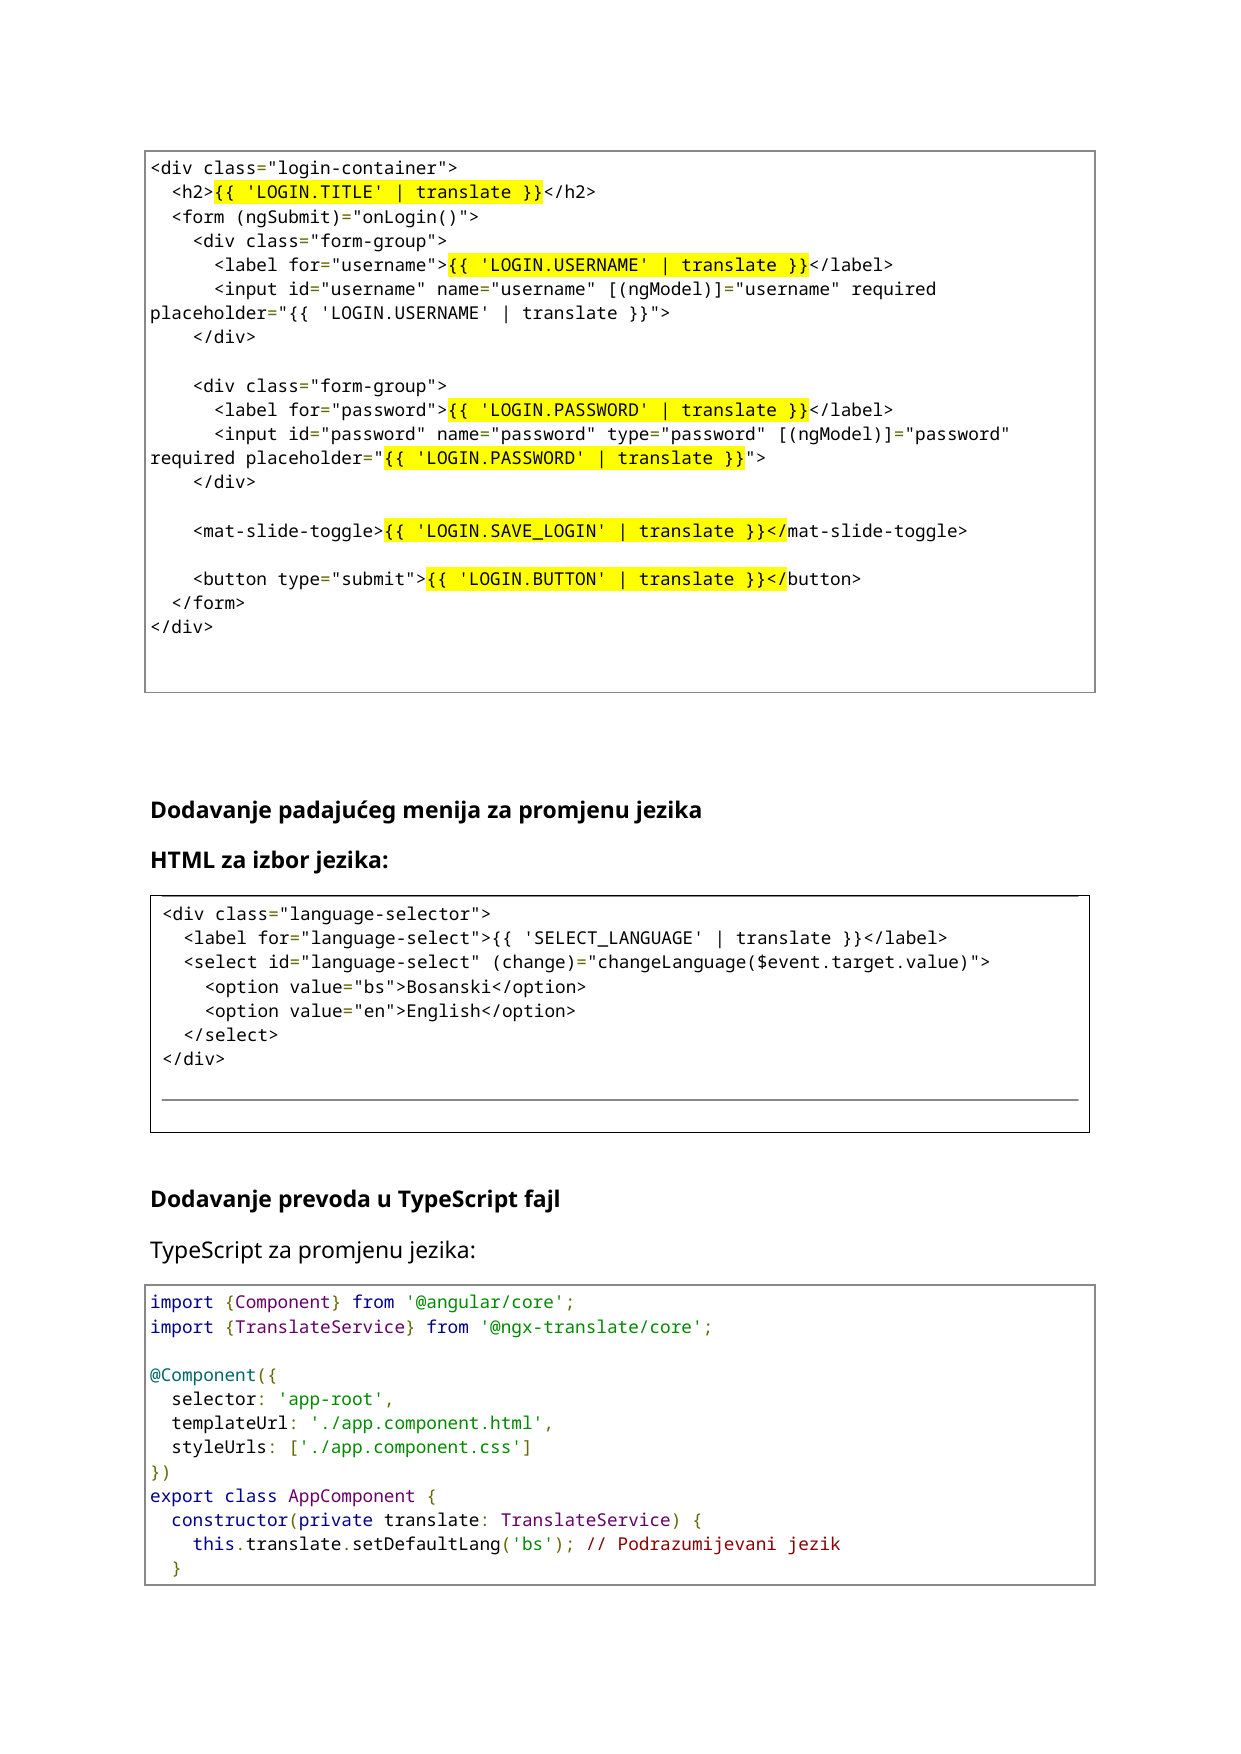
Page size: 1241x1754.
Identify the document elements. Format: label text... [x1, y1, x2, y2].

text <input id="username" name="username" [(ngModel)]="username" required placeholder="{{ 'LOGIN.USERNAME' | translate }}"> [150, 277, 1090, 325]
text <div class="form-group"> [150, 373, 1090, 397]
text <label for="username">{{ 'LOGIN.USERNAME' | translate }}</label> [150, 252, 1090, 277]
text </div> [150, 470, 1090, 494]
text <mat-slide-toggle>{{ 'LOGIN.SAVE_LOGIN' | translate }}</mat-slide-toggle> [150, 518, 384, 542]
text <form (ngSubmit)="onLogin()"> [150, 204, 1090, 228]
text <button type="submit">{{ 'LOGIN.BUTTON' | translate }}</button> [787, 567, 1090, 591]
text import {TranslateService} from '@ngx-translate/core'; [150, 1314, 1090, 1338]
text constructor(private translate: TranslateService) { [150, 1507, 1090, 1532]
text </form> [150, 591, 1090, 615]
text this.translate.setDefaultLang('bs'); // Podrazumijevani jezik [150, 1532, 1090, 1550]
text } [146, 1550, 1094, 1584]
text <div class="form-group"> [150, 228, 1090, 252]
text @Component({ [150, 1362, 1090, 1387]
text styleUrls: ['./app.component.css'] [150, 1435, 1090, 1459]
text </div> [150, 325, 1090, 349]
text import {Component} from '@angular/core'; [146, 1286, 1094, 1314]
text <div class="login-container"> [146, 152, 1094, 180]
text Dodavanje prevoda u TypeScript fajl [150, 1183, 1090, 1214]
text Dodavanje padajućeg menija za promjenu jezika [150, 794, 1090, 825]
text TypeScript za promjenu jezika: [150, 1234, 1090, 1265]
text templateUrl: './app.component.html', [150, 1411, 1090, 1435]
text }) [150, 1459, 1090, 1483]
text <label for="password">{{ 'LOGIN.PASSWORD' | translate }}</label> [150, 397, 1090, 422]
text <h2>{{ 'LOGIN.TITLE' | translate }}</h2> [543, 180, 1090, 204]
text </div> [150, 615, 1090, 639]
text <input id="password" name="password" type="password" [(ngModel)]="password" required placeholder="{{ 'LOGIN.PASSWORD' | translate }}"> [150, 422, 1090, 470]
text selector: 'app-root', [150, 1387, 1090, 1411]
table_header <div class="language-selector"> <label for="language-select">{{ 'SELECT_LANGUAGE' | translate }}</label> <select id="language-select" (change)="changeLanguage($event.target.value)"> <option value="bs">Bosanski</option> <option value="en">English</option> </select> </div> [151, 896, 1089, 1132]
text <mat-slide-toggle>{{ 'LOGIN.SAVE_LOGIN' | translate }}</mat-slide-toggle> [787, 518, 1090, 542]
text <button type="submit">{{ 'LOGIN.BUTTON' | translate }}</button> [150, 567, 426, 591]
text export class AppComponent { [150, 1483, 1090, 1507]
text HTML za izbor jezika: [150, 844, 1090, 876]
